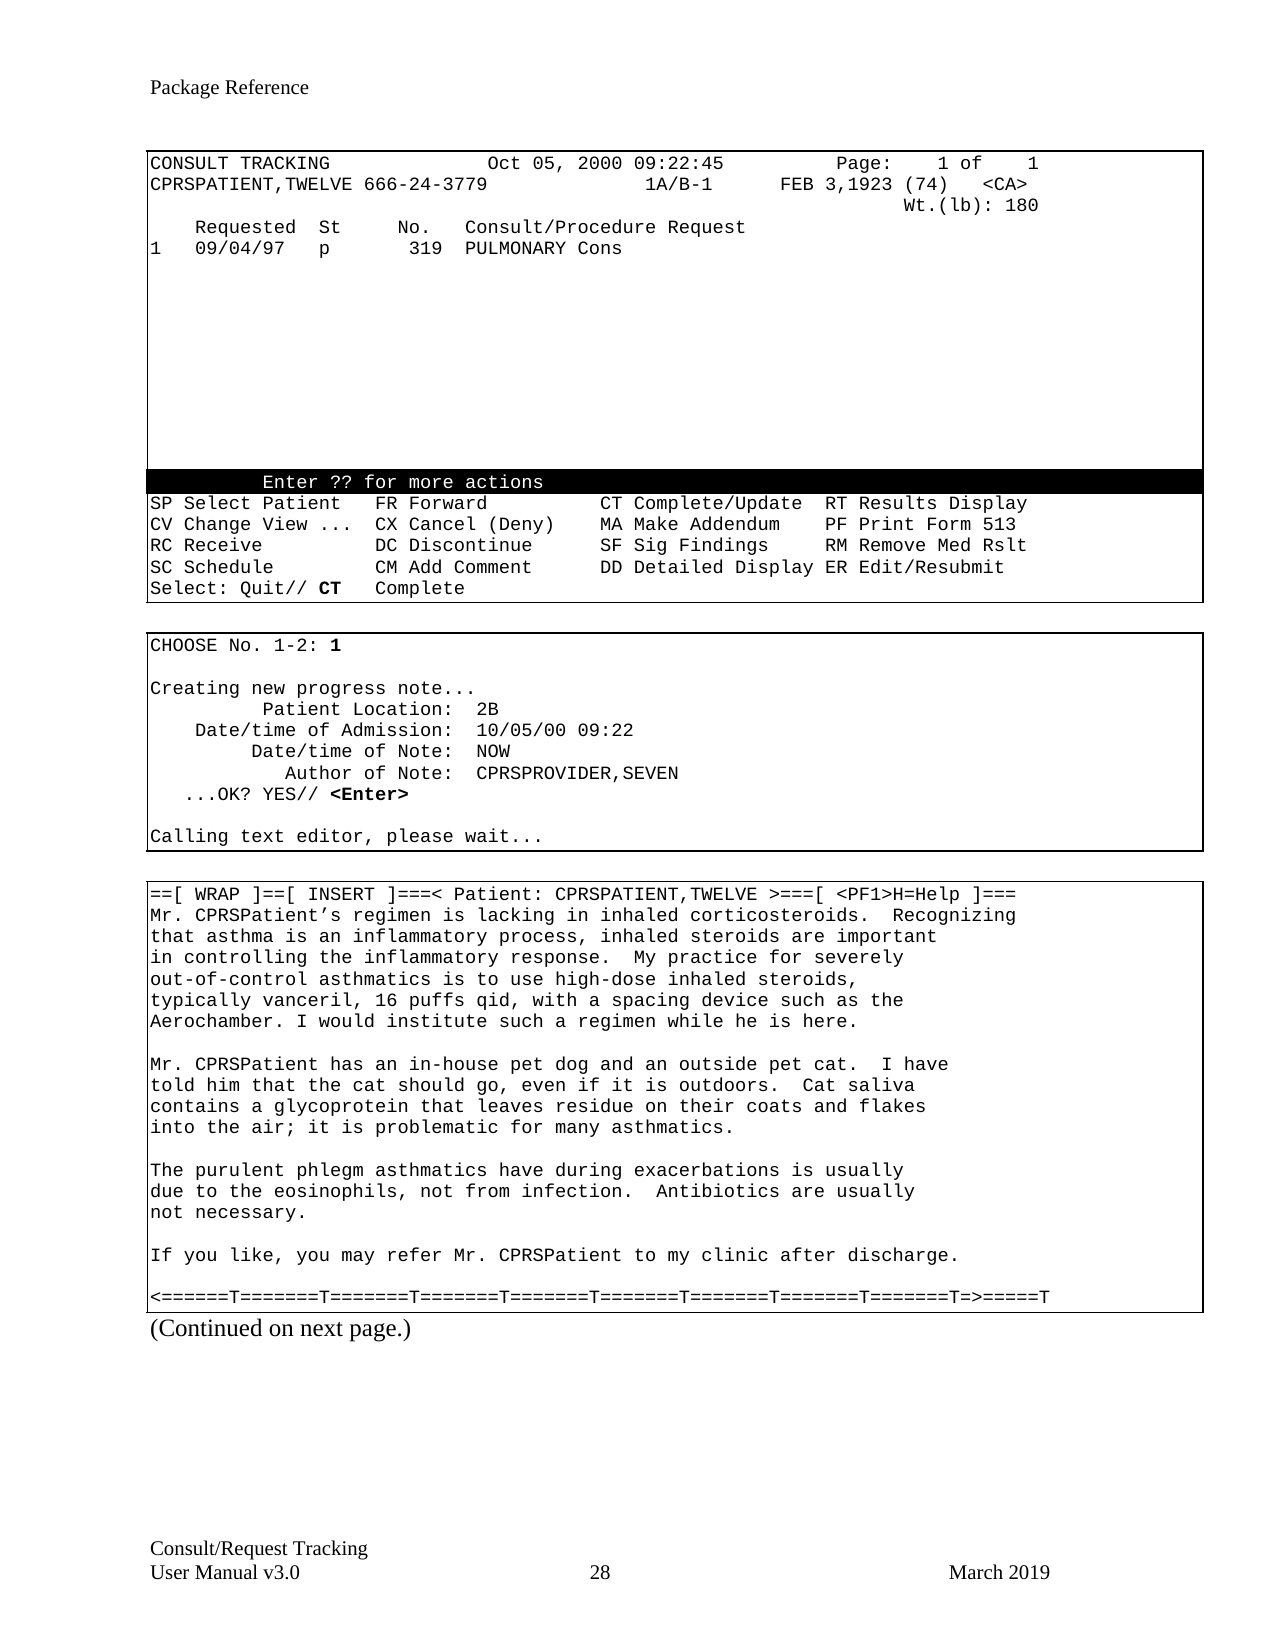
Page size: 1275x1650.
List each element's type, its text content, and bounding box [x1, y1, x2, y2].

text that asthma is an inflammatory process, inhaled steroids are important [148, 923, 1202, 944]
text Author of Note: CPRSPROVIDER,SEVEN [148, 760, 1202, 781]
text not necessary. [148, 1199, 1202, 1224]
text in controlling the inflammatory response. My practice for severely [148, 944, 1202, 966]
text Calling text editor, please wait... [148, 823, 1202, 850]
text ==[ WRAP ]==[ INSERT ]===< Patient: CPRSPATIENT,TWELVE >===[ <PF1>H=Help ]=== [148, 882, 1202, 902]
text Aerochamber. I would institute such a regimen while he is here. [148, 1008, 1202, 1033]
text Requested St No. Consult/Procedure Request [148, 214, 1202, 235]
text CHOOSE No. 1-2: 1 [148, 634, 1202, 657]
text Date/time of Admission: 10/05/00 09:22 [148, 717, 1202, 738]
text contains a glycoprotein that leaves residue on their coats and flakes [148, 1093, 1202, 1114]
text due to the eosinophils, not from infection. Antibiotics are usually [148, 1178, 1202, 1199]
text <======T=======T=======T=======T=======T=======T=======T=======T=======T=>=====T [148, 1284, 1202, 1312]
text CPRSPATIENT,TWELVE 666-24-3779 1A/B-1 FEB 3,1923 (74) <CA> [148, 171, 1202, 192]
text Date/time of Note: NOW [148, 738, 1202, 760]
text Creating new progress note... [148, 675, 1202, 696]
text Patient Location: 2B [148, 696, 1202, 717]
text told him that the cat should go, even if it is outdoors. Cat saliva [148, 1072, 1202, 1093]
text If you like, you may refer Mr. CPRSPatient to my clinic after discharge. [148, 1242, 1202, 1267]
text CV Change View ... CX Cancel (Deny) MA Make Addendum PF Print Form 513 [148, 511, 1202, 532]
text out-of-control asthmatics is to use high-dose inhaled steroids, [148, 966, 1202, 987]
text SC Schedule CM Add Comment DD Detailed Display ER Edit/Resubmit [148, 554, 1202, 575]
text SP Select Patient FR Forward CT Complete/Update RT Results Display [148, 490, 1202, 511]
text ...OK? YES// <Enter> [148, 781, 1202, 806]
text Mr. CPRSPatient’s regimen is lacking in inhaled corticosteroids. Recognizing [148, 902, 1202, 923]
text 1 09/04/97 p 319 PULMONARY Cons [148, 235, 1202, 260]
text RC Receive DC Discontinue SF Sig Findings RM Remove Med Rslt [148, 532, 1202, 554]
text CONSULT TRACKING Oct 05, 2000 09:22:45 Page: 1 of 1 [148, 152, 1202, 171]
text Mr. CPRSPatient has an in-house pet dog and an outside pet cat. I have [148, 1051, 1202, 1072]
text into the air; it is problematic for many asthmatics. [148, 1114, 1202, 1139]
text Enter ?? for more actions [148, 469, 1202, 490]
text Select: Quit// CT Complete [148, 575, 1202, 602]
text Wt.(lb): 180 [148, 192, 1202, 214]
text The purulent phlegm asthmatics have during exacerbations is usually [148, 1157, 1202, 1178]
text (Continued on next page.) [150, 1313, 1125, 1342]
text typically vanceril, 16 puffs qid, with a spacing device such as the [148, 987, 1202, 1008]
